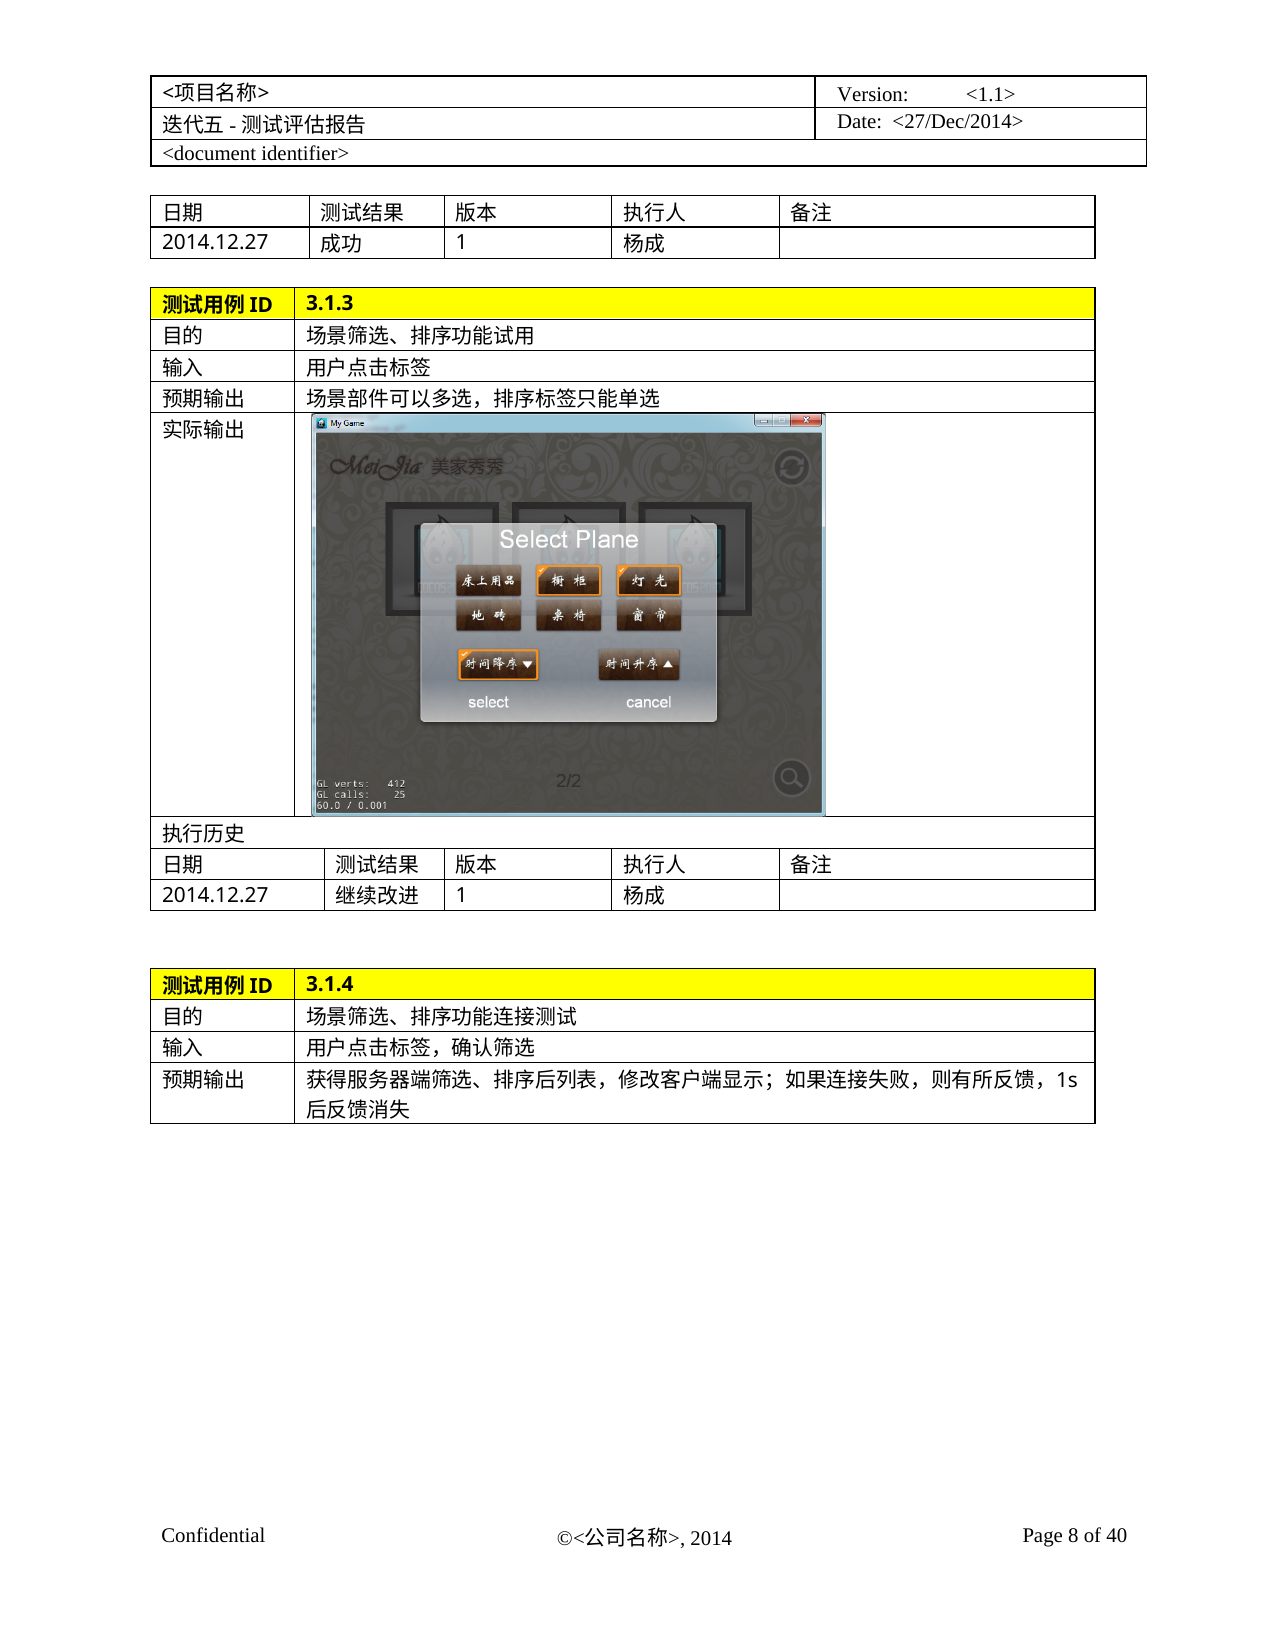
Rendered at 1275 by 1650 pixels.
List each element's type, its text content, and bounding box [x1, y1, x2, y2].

table_cell 杨成 [612, 228, 779, 258]
table_cell 输入 [151, 1032, 294, 1062]
table_cell 备注 [780, 196, 1094, 226]
table_cell 实际输出 [151, 413, 294, 816]
table_header 测试用例ID [151, 969, 294, 999]
table_cell 用户点击标签，确认筛选 [295, 1032, 1094, 1062]
table_cell 预期输出 [151, 1063, 294, 1123]
table_cell 目的 [151, 1000, 294, 1031]
table_header 测试用例ID [151, 288, 294, 318]
table_cell 备注 [780, 849, 1094, 879]
table_cell 执行历史 [151, 817, 1094, 847]
table_cell 成功 [310, 228, 444, 258]
table_cell 2014.12.27 [151, 228, 309, 258]
table_cell 测试结果 [310, 196, 444, 226]
table_cell 日期 [151, 849, 324, 879]
table_cell 获得服务器端筛选、排序后列表，修改客户端显示；如果连接失败，则有所反馈，1s后反馈消失 [295, 1063, 1094, 1123]
table_cell 场景筛选、排序功能连接测试 [295, 1000, 1094, 1031]
table_cell 版本 [445, 196, 611, 226]
table_cell 杨成 [612, 880, 779, 910]
table_cell 日期 [151, 196, 309, 226]
table_cell 目的 [151, 320, 294, 350]
table_cell 继续改进 [325, 880, 444, 910]
table_cell 预期输出 [151, 382, 294, 412]
table_cell 测试结果 [325, 849, 444, 879]
table_cell [295, 413, 311, 816]
table_cell 场景筛选、排序功能试用 [295, 320, 1094, 350]
table_cell 场景部件可以多选，排序标签只能单选 [295, 382, 1094, 412]
table_cell 版本 [445, 849, 611, 879]
table_cell [826, 413, 1094, 816]
table_cell 执行人 [612, 849, 779, 879]
table_header 3.1.3 [295, 288, 1094, 318]
table_cell 1 [445, 880, 611, 910]
table_cell [780, 880, 1094, 910]
table_cell 用户点击标签 [295, 351, 1094, 381]
table_cell [780, 228, 1094, 258]
table_cell 2014.12.27 [151, 880, 324, 910]
table_cell 输入 [151, 351, 294, 381]
table_header 3.1.4 [295, 969, 1094, 999]
table_cell 1 [445, 228, 611, 258]
picture [311, 413, 826, 817]
table_cell 执行人 [612, 196, 779, 226]
